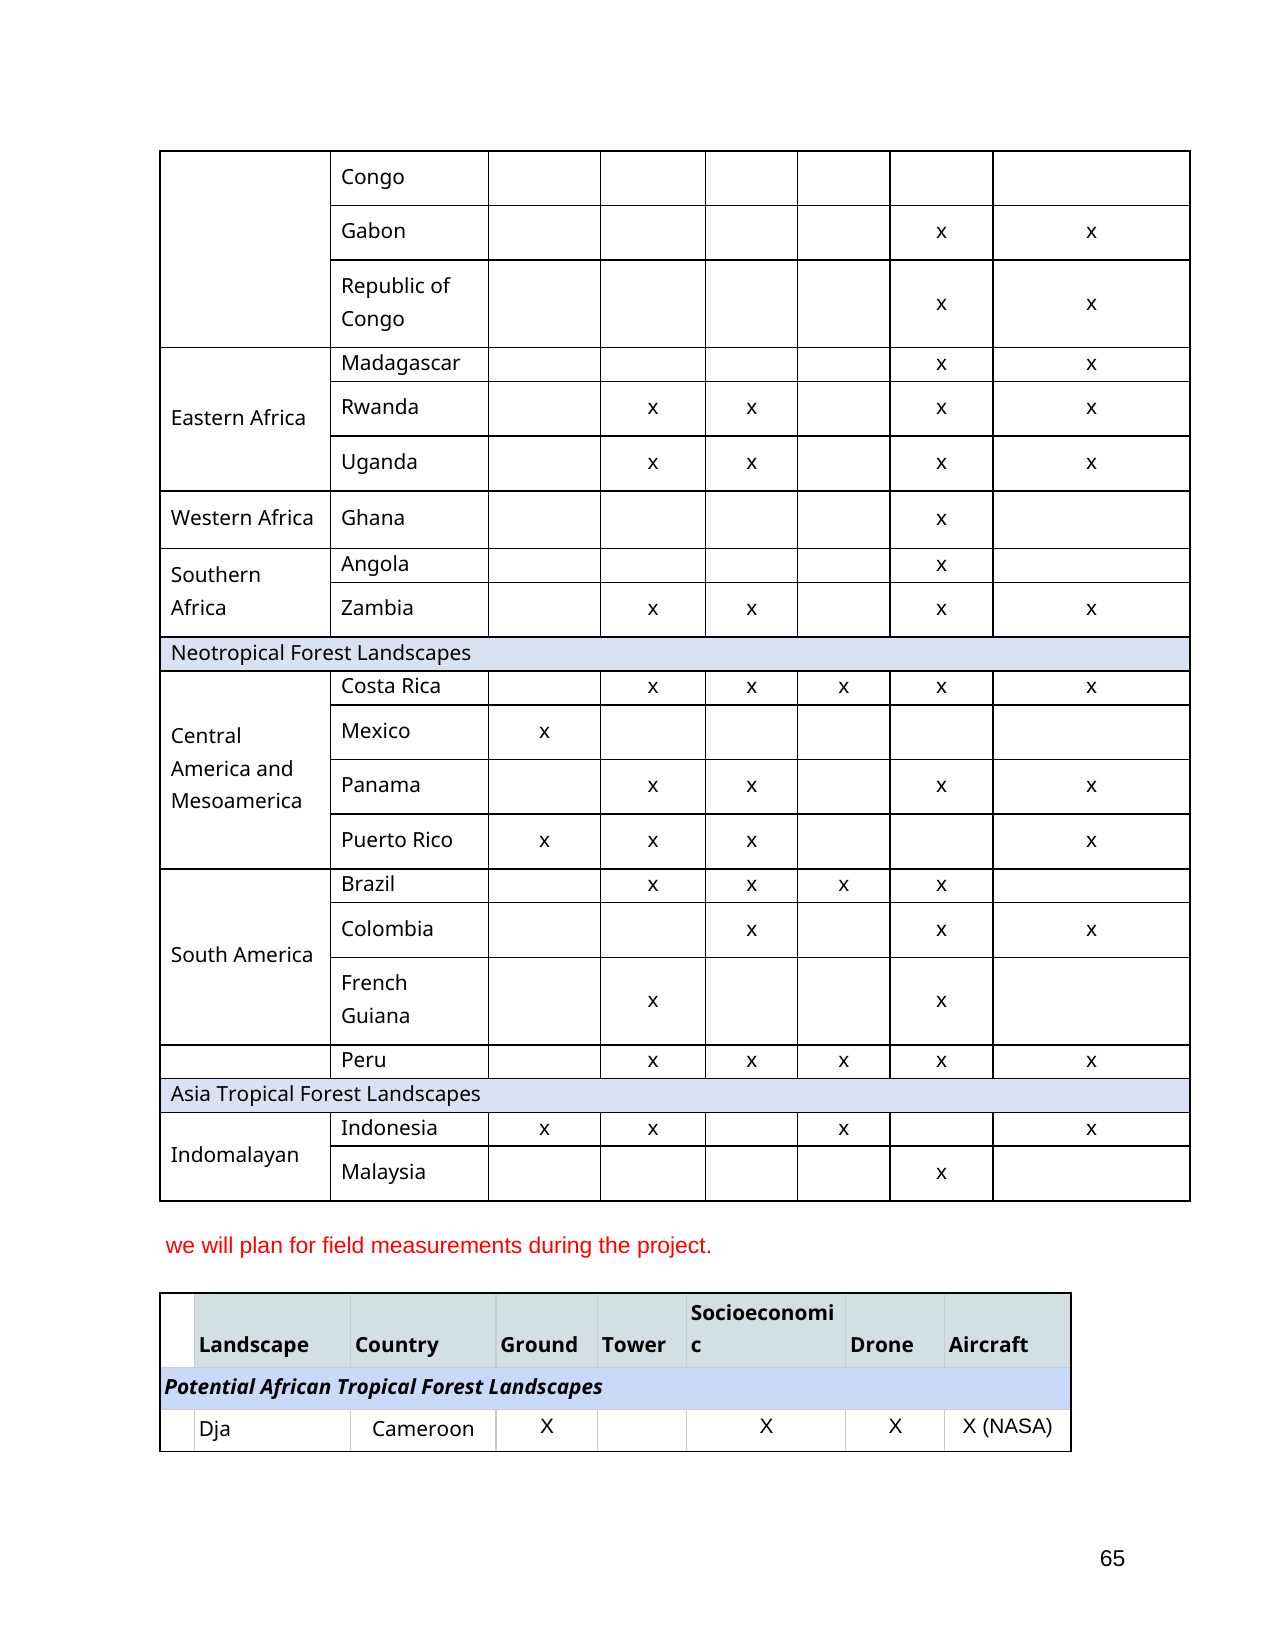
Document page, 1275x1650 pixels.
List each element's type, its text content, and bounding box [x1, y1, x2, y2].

table_cell [489, 492, 600, 548]
table_cell x [994, 206, 1189, 259]
table_cell x [601, 760, 705, 813]
table_cell x [601, 1046, 705, 1078]
table_cell [489, 206, 600, 259]
table_cell Puerto Rico [331, 815, 488, 868]
table_cell x [891, 348, 992, 381]
table_cell [798, 815, 889, 868]
table_cell [798, 706, 889, 759]
table_cell [994, 549, 1189, 582]
table_cell French Guiana [331, 958, 488, 1044]
table_cell x [891, 672, 992, 704]
table_cell x [798, 870, 889, 902]
table_cell x [891, 549, 992, 582]
table_cell Indomalayan [161, 1113, 330, 1200]
table_header [161, 1294, 194, 1367]
table_cell Brazil [331, 870, 488, 902]
table_cell Republic of Congo [331, 261, 488, 347]
table_cell [489, 760, 600, 813]
table_cell [798, 492, 889, 548]
table_cell [994, 492, 1189, 548]
table_cell x [798, 1046, 889, 1078]
table_cell [601, 261, 705, 347]
table_cell x [489, 706, 600, 759]
table_cell X [497, 1410, 597, 1451]
table_cell [798, 583, 889, 636]
table_cell x [706, 583, 797, 636]
table_cell [798, 382, 889, 435]
table_cell x [706, 903, 797, 957]
table_cell x [601, 152, 705, 205]
table_header Landscape [195, 1294, 350, 1367]
table_cell x [489, 815, 600, 868]
table_header Drone [846, 1294, 944, 1367]
table_cell [601, 206, 705, 259]
table_header Ground [497, 1294, 597, 1367]
table_cell [706, 261, 797, 347]
table_cell x [601, 382, 705, 435]
table_cell X (NASA) [945, 1410, 1070, 1451]
table_cell [706, 1113, 797, 1145]
table_cell x [891, 760, 992, 813]
table_cell x [891, 437, 992, 490]
table_cell x [601, 870, 705, 902]
table_cell x [994, 1046, 1189, 1078]
table_cell x [994, 672, 1189, 704]
table_cell [891, 815, 992, 868]
table_cell [798, 549, 889, 582]
table_cell [161, 1046, 330, 1078]
table_cell X [687, 1410, 845, 1451]
table_header Country [351, 1294, 495, 1367]
table_cell Panama [331, 760, 488, 813]
table_header Tower [598, 1294, 686, 1367]
table_cell x [706, 672, 797, 704]
table_cell [706, 958, 797, 1044]
table_cell [798, 437, 889, 490]
text we will plan for field measurements during the project. [159, 1232, 1125, 1258]
table_cell [706, 706, 797, 759]
table_cell [994, 1147, 1189, 1200]
table_cell [161, 1410, 194, 1451]
table_cell [489, 437, 600, 490]
table_cell [489, 261, 600, 347]
table_header Aircraft [945, 1294, 1070, 1367]
table_cell Madagascar [331, 348, 488, 381]
table_cell [798, 760, 889, 813]
table_cell Potential African Tropical Forest Landscapes [161, 1368, 1070, 1409]
table_cell [489, 382, 600, 435]
table_cell [798, 348, 889, 381]
table_cell South America [161, 870, 330, 1044]
table_cell [489, 152, 600, 205]
table_cell [798, 903, 889, 957]
table_cell x [601, 1113, 705, 1145]
table_cell Cameroon [351, 1410, 495, 1451]
table_cell x [891, 382, 992, 435]
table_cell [331, 152, 488, 205]
table_cell x [994, 815, 1189, 868]
table_cell x [891, 1046, 992, 1078]
table_cell Asia Tropical Forest Landscapes [161, 1079, 1189, 1112]
table_cell [601, 903, 705, 957]
table_cell x [601, 958, 705, 1044]
table_cell [489, 870, 600, 902]
table_cell x [798, 672, 889, 704]
table_cell [706, 206, 797, 259]
table_cell [601, 1147, 705, 1200]
table_cell Indonesia [331, 1113, 488, 1145]
table_cell x [706, 870, 797, 902]
table_cell x [994, 437, 1189, 490]
table_cell x [891, 492, 992, 548]
table_cell x [706, 1046, 797, 1078]
table_cell x [994, 152, 1189, 205]
table_cell x [891, 583, 992, 636]
table_cell x [706, 382, 797, 435]
table_cell Neotropical Forest Landscapes [161, 638, 1189, 670]
table_cell x [994, 760, 1189, 813]
table_cell Rwanda [331, 382, 488, 435]
table_cell x [706, 815, 797, 868]
table_cell [994, 958, 1189, 1044]
table_cell x [601, 815, 705, 868]
table_cell [489, 348, 600, 381]
table_cell x [891, 870, 992, 902]
table_cell x [994, 348, 1189, 381]
table_cell [489, 549, 600, 582]
table_cell [489, 583, 600, 636]
table_cell Uganda [331, 437, 488, 490]
table_cell x [601, 672, 705, 704]
table_cell x [601, 583, 705, 636]
table_cell Southern Africa [161, 549, 330, 636]
table_cell X [846, 1410, 944, 1451]
table_cell x [601, 437, 705, 490]
table_cell Zambia [331, 583, 488, 636]
table_cell x [489, 1113, 600, 1145]
table_cell x [891, 261, 992, 347]
table_cell [798, 261, 889, 347]
table_cell Malaysia [331, 1147, 488, 1200]
table_cell [601, 549, 705, 582]
table_cell x [891, 206, 992, 259]
table_cell [798, 206, 889, 259]
table_cell [489, 958, 600, 1044]
table_cell Peru [331, 1046, 488, 1078]
table_cell x [798, 1113, 889, 1145]
table_cell [489, 672, 600, 704]
table_cell x [994, 903, 1189, 957]
table_cell x [994, 261, 1189, 347]
table_cell [994, 706, 1189, 759]
table_cell x [891, 1147, 992, 1200]
table_cell x [891, 958, 992, 1044]
table_cell [798, 958, 889, 1044]
table_cell [489, 903, 600, 957]
table_cell [706, 348, 797, 381]
table_cell x [891, 152, 992, 205]
table_cell [489, 1147, 600, 1200]
table_cell x [706, 152, 797, 205]
table_cell [601, 348, 705, 381]
table_cell Mexico [331, 706, 488, 759]
table_cell [489, 1046, 600, 1078]
table_cell [601, 492, 705, 548]
table_cell x [706, 437, 797, 490]
table_cell [798, 152, 889, 205]
table_cell Costa Rica [331, 672, 488, 704]
table_cell Eastern Africa [161, 348, 330, 490]
table_cell [706, 492, 797, 548]
table_cell [598, 1410, 686, 1451]
table_cell Gabon [331, 206, 488, 259]
table_cell [601, 706, 705, 759]
table_cell Dja [195, 1410, 350, 1451]
table_cell x [994, 382, 1189, 435]
table_cell Colombia [331, 903, 488, 957]
table_header Socioeconomic [687, 1294, 845, 1367]
table_cell [798, 1147, 889, 1200]
table_cell x [706, 760, 797, 813]
table_cell [706, 1147, 797, 1200]
table_cell Western Africa [161, 492, 330, 548]
table_cell x [891, 903, 992, 957]
table_cell Ghana [331, 492, 488, 548]
table_cell [994, 870, 1189, 902]
table_cell [891, 706, 992, 759]
table_cell Central America and Mesoamerica [161, 672, 330, 868]
table_cell x [994, 583, 1189, 636]
table_cell x [994, 1113, 1189, 1145]
table_cell Angola [331, 549, 488, 582]
table_cell [706, 549, 797, 582]
table_cell [891, 1113, 992, 1145]
